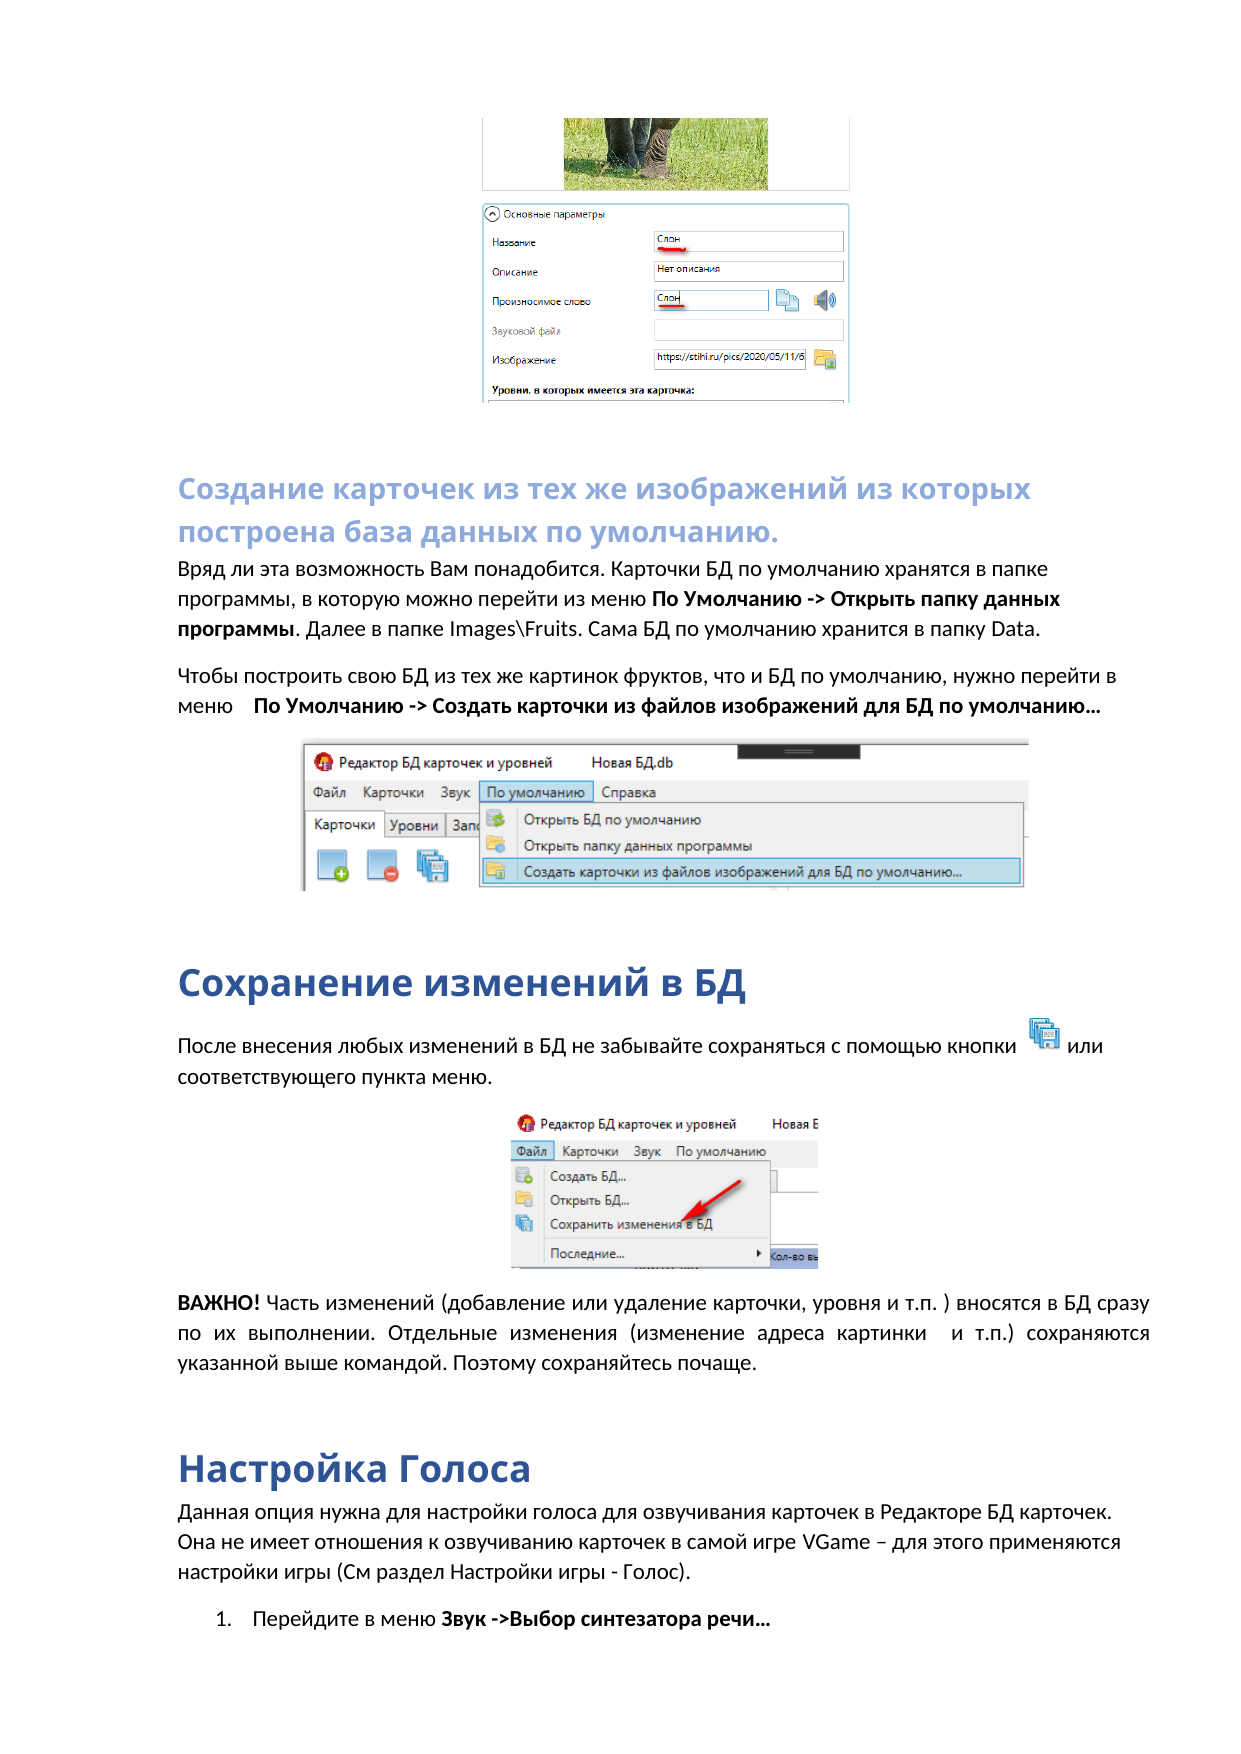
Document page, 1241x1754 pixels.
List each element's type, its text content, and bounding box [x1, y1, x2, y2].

text Вряд ли эта возможность Вам понадобится. Карточки БД по умолчанию хранятся в папке программы, в которую можно перейти из меню По Умолчанию -> Открыть папку данных программы. Далее в папке Images\Fruits. Сама БД по умолчанию хранится в папку Data. [177, 554, 1152, 642]
text Чтобы построить свою БД из тех же картинок фруктов, что и БД по умолчанию, нужно перейти в меню По Умолчанию -> Создать карточки из файлов изображений для БД по умолчанию… [177, 661, 1152, 719]
picture [1023, 1011, 1062, 1054]
subtitle Сохранение изменений в БД [177, 957, 1152, 1008]
picture [475, 118, 853, 403]
picture [300, 738, 1029, 891]
text После внесения любых изменений в БД не забывайте сохраняться с помощью кнопки или соответствующего пункта меню. [177, 1012, 1152, 1090]
picture [510, 1108, 819, 1269]
text Данная опция нужна для настройки голоса для озвучивания карточек в Редакторе БД карточек. Она не имеет отношения к озвучиванию карточек в самой игре VGame – для этого применяются настройки игры (См раздел Настройки игры - Голос). [177, 1497, 1152, 1585]
subtitle Создание карточек из тех же изображений из которых построена база данных по умолчанию. [177, 468, 1152, 551]
subtitle Настройка Голоса [177, 1442, 1152, 1493]
text ВАЖНО! Часть изменений (добавление или удаление карточки, уровня и т.п. ) вносятся в БД сразу по их выполнении. Отдельные изменения (изменение адреса картинки и т.п.) сохраняются указанной выше командой. Поэтому сохраняйтесь почаще. [177, 1288, 1152, 1376]
list Перейдите в меню Звук ->Выбор синтезатора речи… [215, 1604, 1152, 1632]
